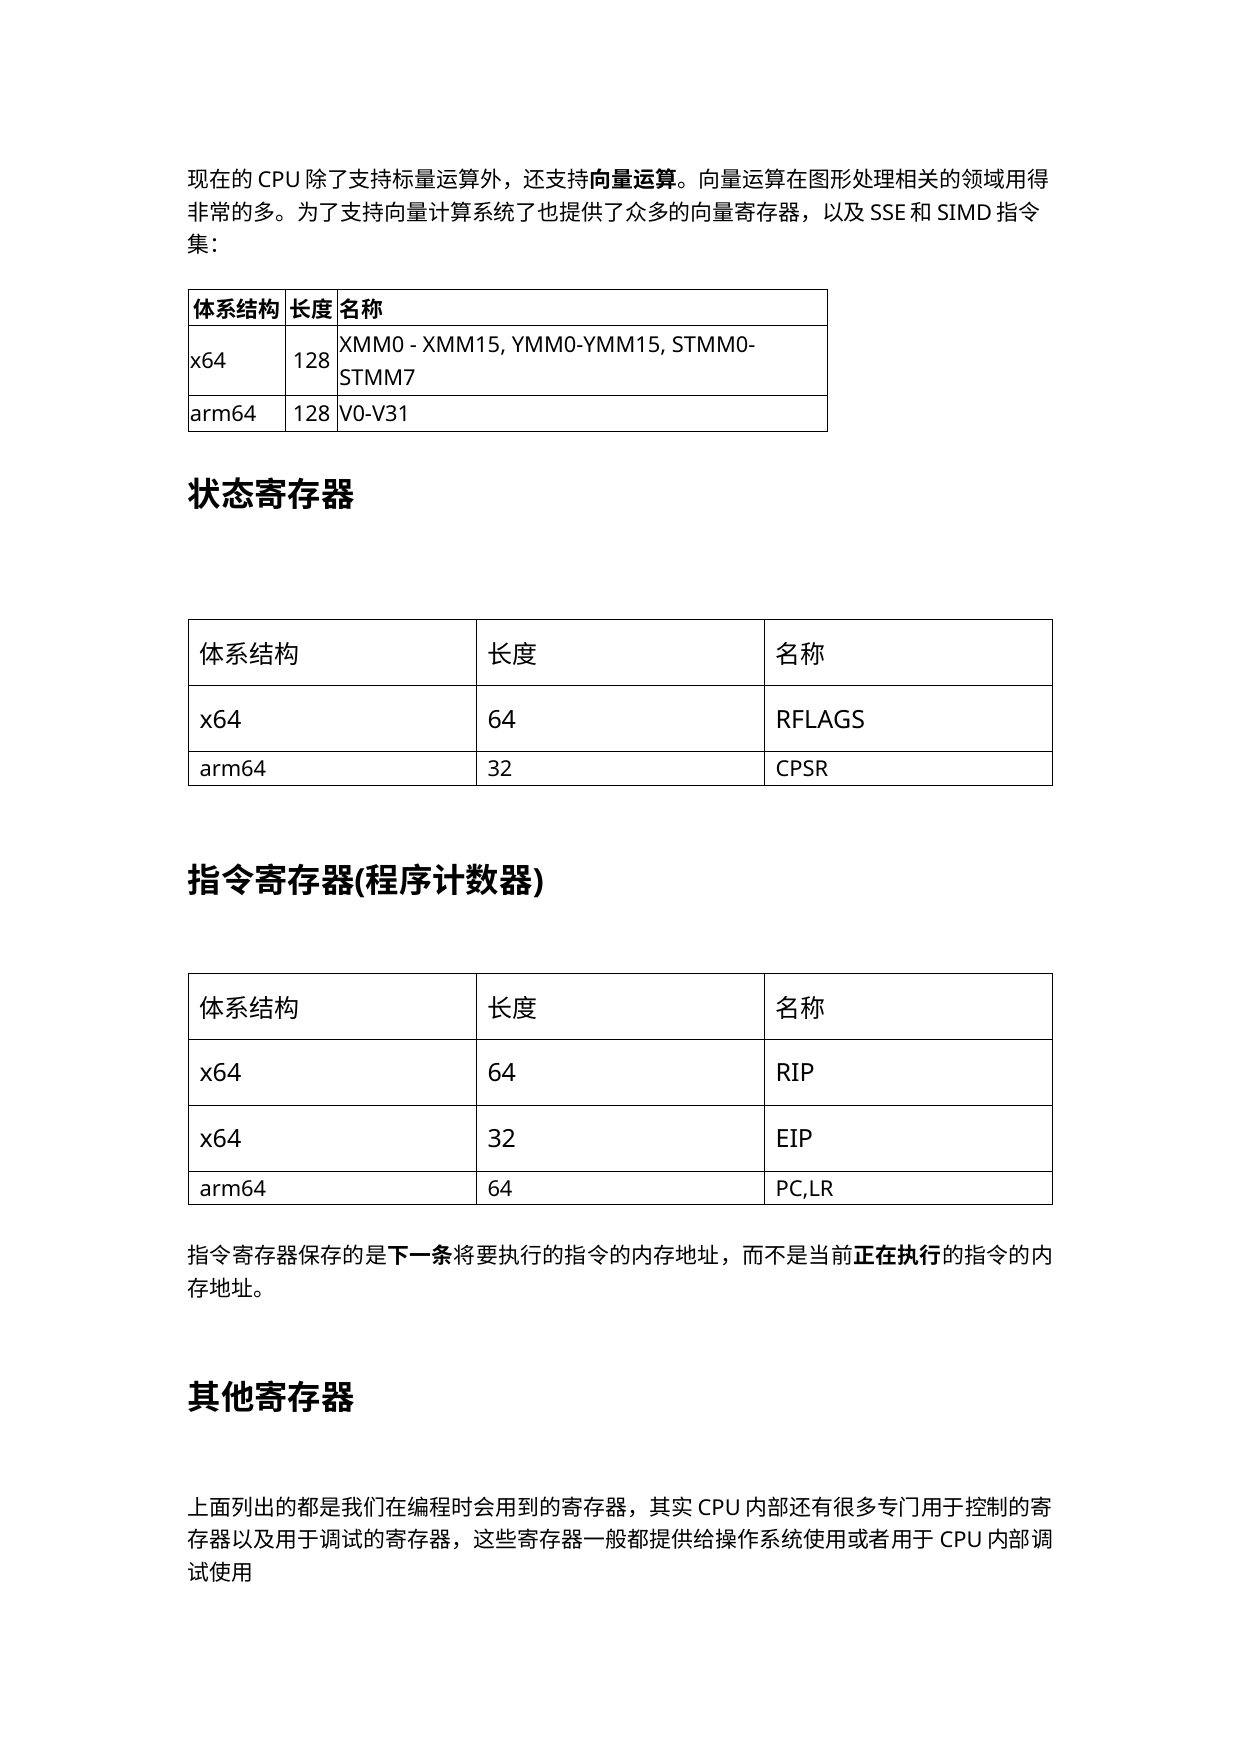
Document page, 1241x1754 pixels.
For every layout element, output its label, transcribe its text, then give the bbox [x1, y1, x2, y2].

text 指令寄存器保存的是下一条将要执行的指令的内存地址，而不是当前正在执行的指令的内存地址。 [187, 1238, 1053, 1303]
table_header 体系结构 [189, 974, 476, 1039]
table_cell 32 [477, 1106, 764, 1171]
table_cell 128 [286, 396, 337, 431]
table_header 名称 [765, 974, 1052, 1039]
table_cell EIP [765, 1106, 1052, 1171]
table_header 长度 [477, 620, 764, 685]
table_cell arm64 [189, 752, 476, 784]
table_header 长度 [286, 290, 337, 325]
table_cell PC,LR [765, 1172, 1052, 1204]
table_cell XMM0 - XMM15, YMM0-YMM15, STMM0-STMM7 [338, 326, 827, 394]
table_cell 64 [477, 1040, 764, 1105]
table_header 长度 [477, 974, 764, 1039]
table_cell RIP [765, 1040, 1052, 1105]
table_cell RFLAGS [765, 686, 1052, 751]
table_cell arm64 [189, 396, 285, 431]
table_header 名称 [765, 620, 1052, 685]
subtitle 指令寄存器(程序计数器) [187, 845, 1053, 910]
table_cell 32 [477, 752, 764, 784]
table_cell x64 [189, 1040, 476, 1105]
text 上面列出的都是我们在编程时会用到的寄存器，其实CPU内部还有很多专门用于控制的寄存器以及用于调试的寄存器，这些寄存器一般都提供给操作系统使用或者用于CPU内部调试使用 [187, 1489, 1053, 1587]
table_cell 64 [477, 1172, 764, 1204]
table_cell 64 [477, 686, 764, 751]
table_cell x64 [189, 326, 285, 394]
subtitle 状态寄存器 [187, 459, 1053, 524]
table_cell 128 [286, 326, 337, 394]
table_header 体系结构 [189, 290, 285, 325]
table_cell x64 [189, 686, 476, 751]
table_cell x64 [189, 1106, 476, 1171]
table_header 名称 [338, 290, 827, 325]
text 现在的CPU除了支持标量运算外，还支持向量运算。向量运算在图形处理相关的领域用得非常的多。为了支持向量计算系统了也提供了众多的向量寄存器，以及SSE和SIMD指令集： [187, 162, 1053, 259]
table_cell V0-V31 [338, 396, 827, 431]
subtitle 其他寄存器 [187, 1362, 1053, 1427]
table_cell CPSR [765, 752, 1052, 784]
table_header 体系结构 [189, 620, 476, 685]
table_cell arm64 [189, 1172, 476, 1204]
